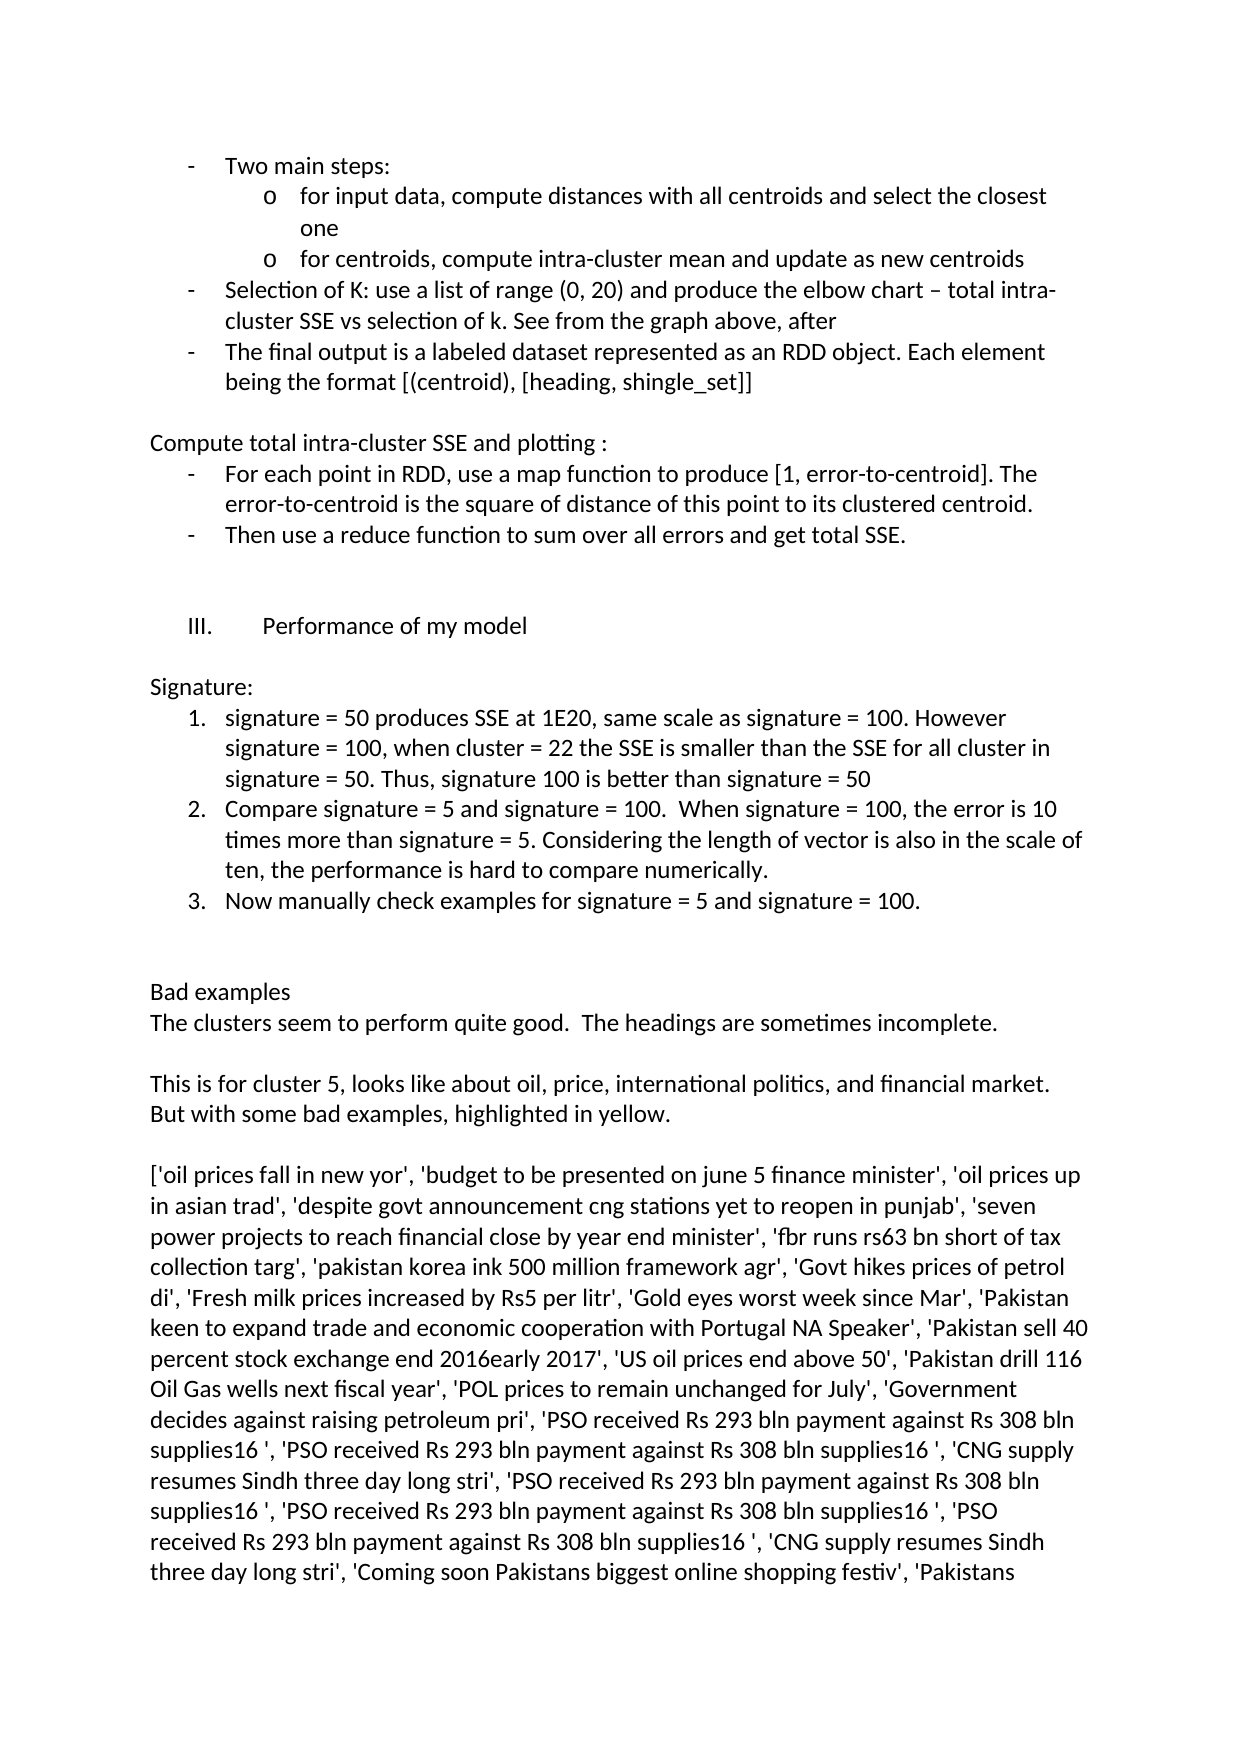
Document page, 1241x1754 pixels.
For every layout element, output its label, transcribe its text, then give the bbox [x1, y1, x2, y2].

text The clusters seem to perform quite good. The headings are sometimes incomplete. [150, 1007, 1090, 1038]
list Compare signature = 5 and signature = 100. When signature = 100, the error is 10 times more than signature = 5. Considering the length of vector is also in the scale of ten, the performance is hard to compare numerically. [187, 793, 1090, 885]
text Signature: [150, 671, 1090, 702]
list for input data, compute distances with all centroids and select the closest one [262, 181, 1090, 243]
list signature = 50 produces SSE at 1E20, same scale as signature = 100. However signature = 100, when cluster = 22 the SSE is smaller than the SSE for all cluster in signature = 50. Thus, signature 100 is better than signature = 50 [187, 702, 1090, 793]
list Now manually check examples for signature = 5 and signature = 100. [187, 885, 1090, 916]
text Bad examples [150, 977, 1090, 1007]
text This is for cluster 5, looks like about oil, price, international politics, and financial market. But with some bad examples, highlighted in yellow. [150, 1068, 1090, 1129]
list for centroids, compute intra-cluster mean and update as new centroids [262, 243, 1090, 274]
text Compute total intra-cluster SSE and plotting : [150, 427, 1090, 458]
list Then use a reduce function to sum over all errors and get total SSE. [187, 519, 1090, 549]
list Performance of my model [187, 610, 1090, 641]
list Selection of K: use a list of range (0, 20) and produce the elbow chart – total intra-cluster SSE vs selection of k. See from the graph above, after [187, 274, 1090, 336]
list The final output is a labeled dataset represented as an RDD object. Each element being the format [(centroid), [heading, shingle_set]] [187, 336, 1090, 397]
list Two main steps: [187, 150, 1090, 181]
list For each point in RDD, use a map function to produce [1, error-to-centroid]. The error-to-centroid is the square of distance of this point to its clustered centroid. [187, 458, 1090, 519]
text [150, 1160, 1090, 1587]
